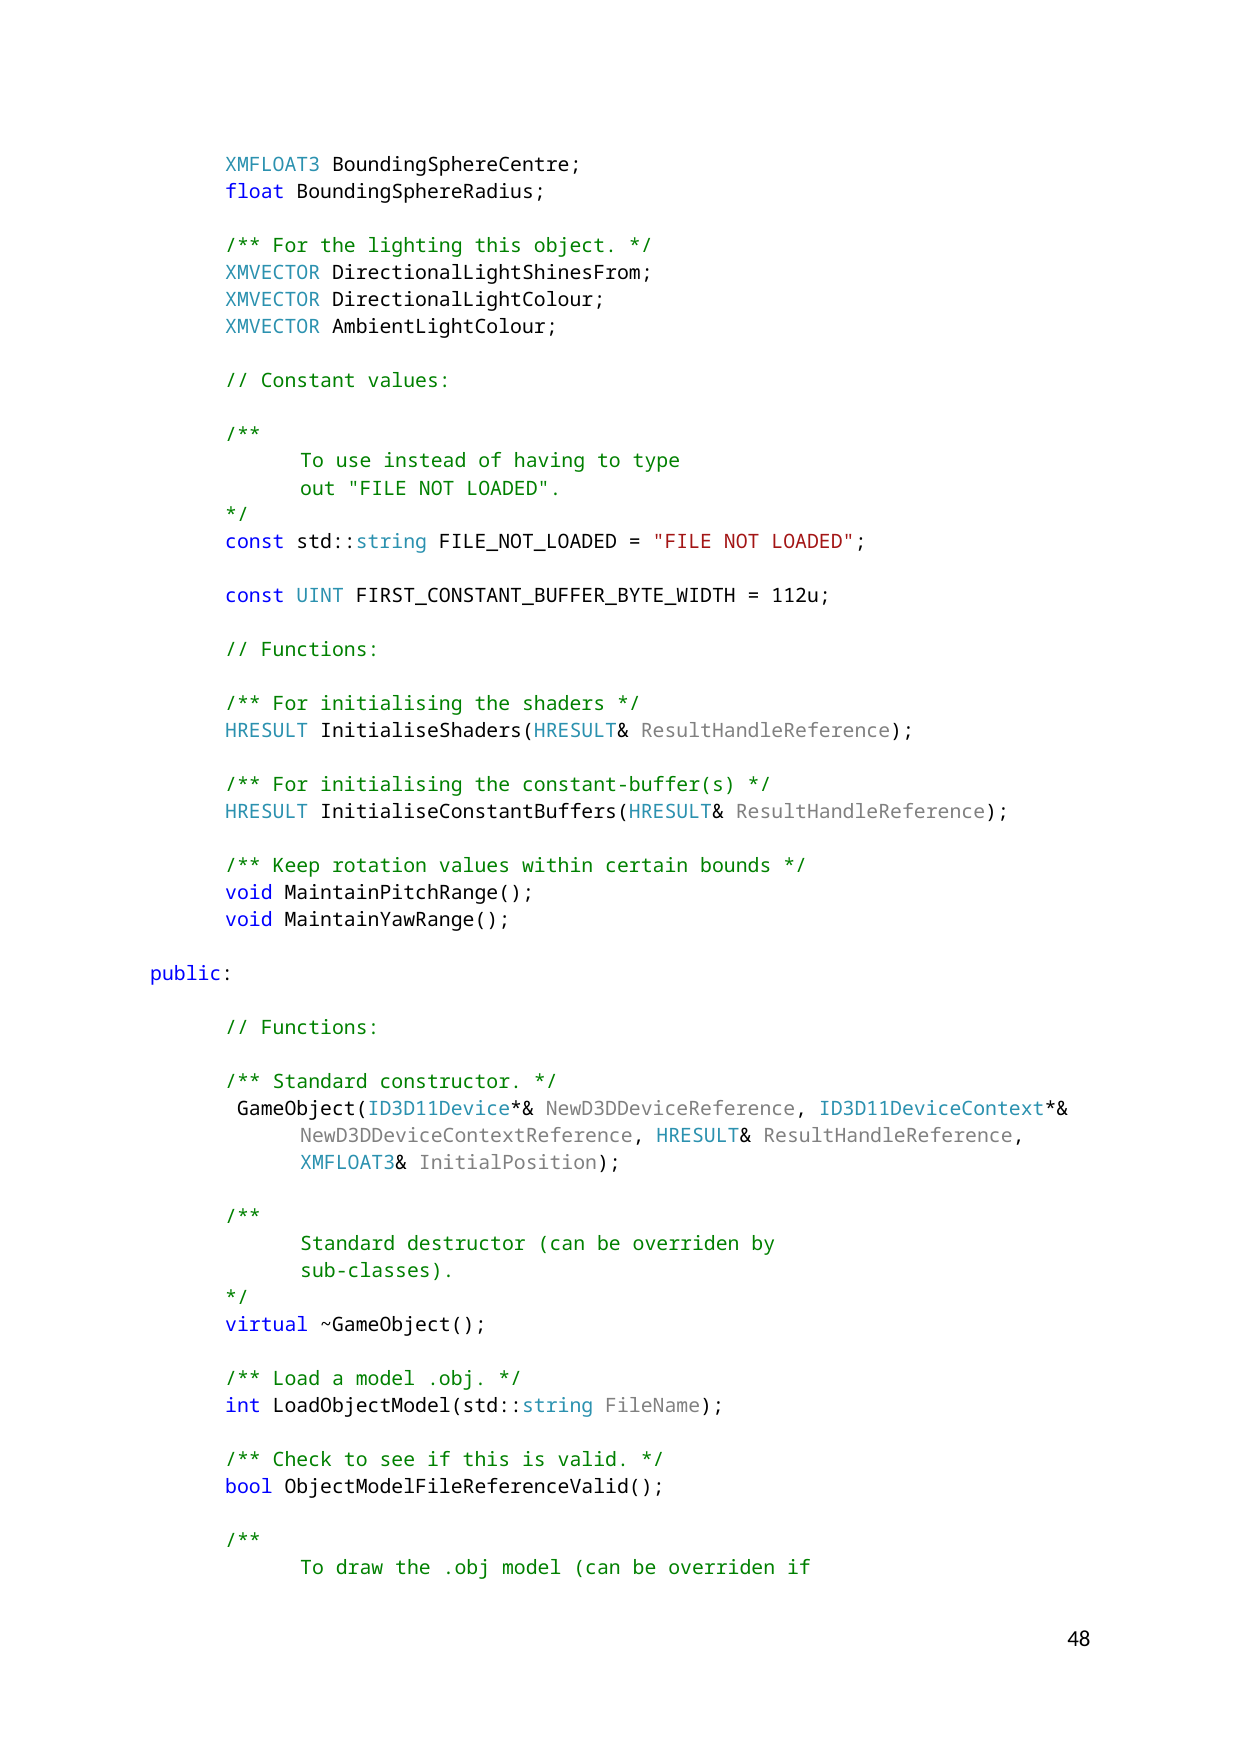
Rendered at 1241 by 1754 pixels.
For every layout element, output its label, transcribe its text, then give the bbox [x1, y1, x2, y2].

text virtual ~GameObject(); [150, 1310, 1090, 1337]
text // Functions: [150, 1013, 1090, 1040]
text /** For the lighting this object. */ [150, 231, 1090, 258]
text XMFLOAT3& InitialPosition); [150, 1148, 1090, 1175]
text To draw the .obj model (can be overriden if [150, 1553, 1090, 1580]
text sub-classes). [150, 1256, 1090, 1283]
text /** [150, 1526, 1090, 1553]
text /** Check to see if this is valid. */ [150, 1445, 1090, 1472]
text const std::string FILE_NOT_LOADED = "FILE NOT LOADED"; [150, 528, 1090, 555]
text int LoadObjectModel(std::string FileName); [150, 1391, 1090, 1418]
text // Functions: [150, 636, 1090, 663]
text void MaintainPitchRange(); [150, 878, 1090, 905]
text const UINT FIRST_CONSTANT_BUFFER_BYTE_WIDTH = 112u; [150, 582, 1090, 609]
text /** [150, 420, 1090, 447]
text /** Load a model .obj. */ [150, 1364, 1090, 1391]
text // Constant values: [150, 366, 1090, 393]
text To use instead of having to type [150, 447, 1090, 474]
text bool ObjectModelFileReferenceValid(); [150, 1472, 1090, 1499]
text /** For initialising the shaders */ [150, 689, 1090, 717]
text GameObject(ID3D11Device*& NewD3DDeviceReference, ID3D11DeviceContext*& [150, 1094, 1090, 1121]
text /** Keep rotation values within certain bounds */ [150, 851, 1090, 878]
text /** For initialising the constant-buffer(s) */ [150, 771, 1090, 797]
text /** [150, 1202, 1090, 1229]
text void MaintainYawRange(); [150, 905, 1090, 932]
text HRESULT InitialiseConstantBuffers(HRESULT& ResultHandleReference); [150, 797, 1090, 824]
text XMFLOAT3 BoundingSphereCentre; [150, 150, 1090, 177]
text out "FILE NOT LOADED". [150, 474, 1090, 501]
text XMVECTOR AmbientLightColour; [150, 312, 1090, 339]
text */ [150, 1283, 1090, 1310]
text Standard destructor (can be overriden by [150, 1229, 1090, 1256]
text /** Standard constructor. */ [150, 1067, 1090, 1094]
text public: [150, 959, 1090, 986]
text XMVECTOR DirectionalLightShinesFrom; [150, 258, 1090, 285]
text NewD3DDeviceContextReference, HRESULT& ResultHandleReference, [150, 1121, 1090, 1148]
text HRESULT InitialiseShaders(HRESULT& ResultHandleReference); [150, 717, 1090, 743]
text XMVECTOR DirectionalLightColour; [150, 285, 1090, 312]
text */ [150, 501, 1090, 528]
text float BoundingSphereRadius; [150, 177, 1090, 204]
